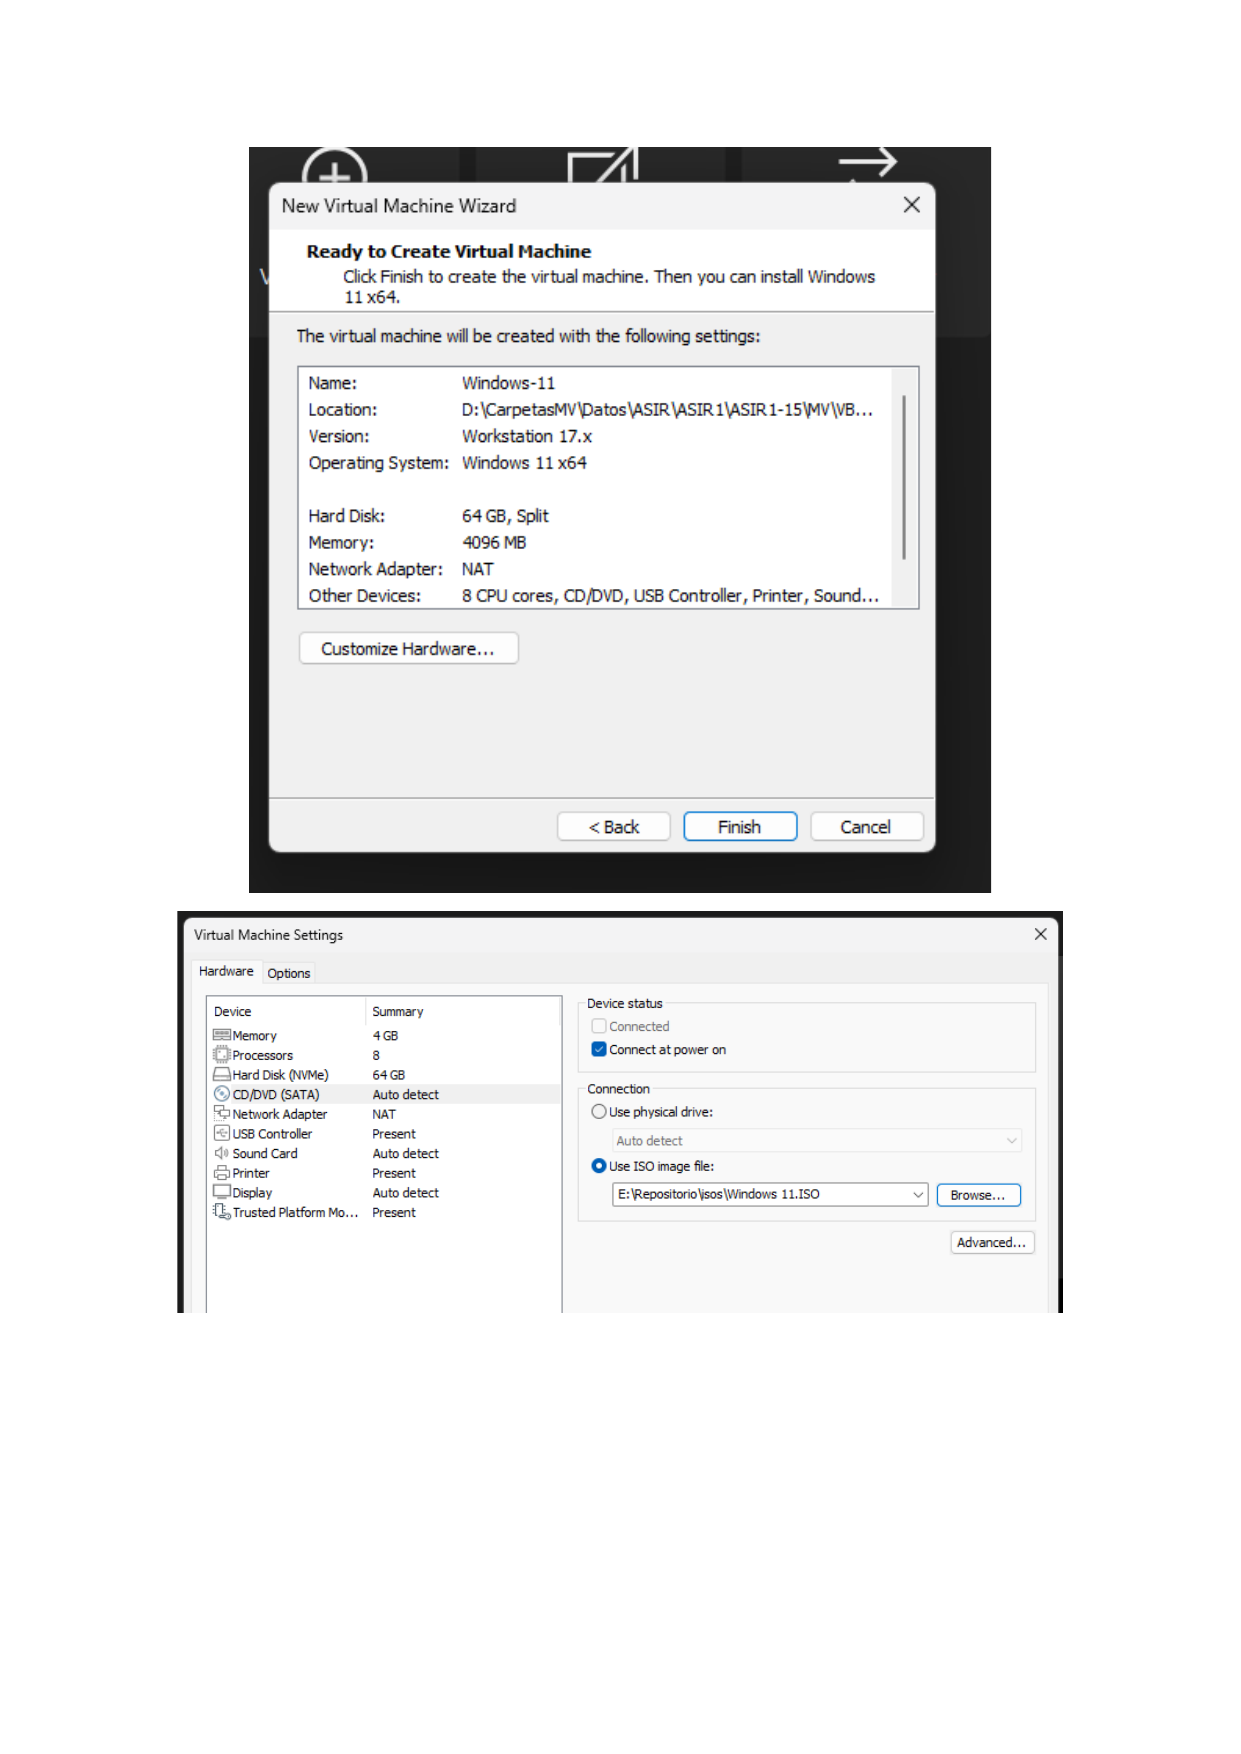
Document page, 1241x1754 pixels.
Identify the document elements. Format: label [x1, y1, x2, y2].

picture [177, 911, 1063, 1313]
picture [249, 147, 992, 893]
